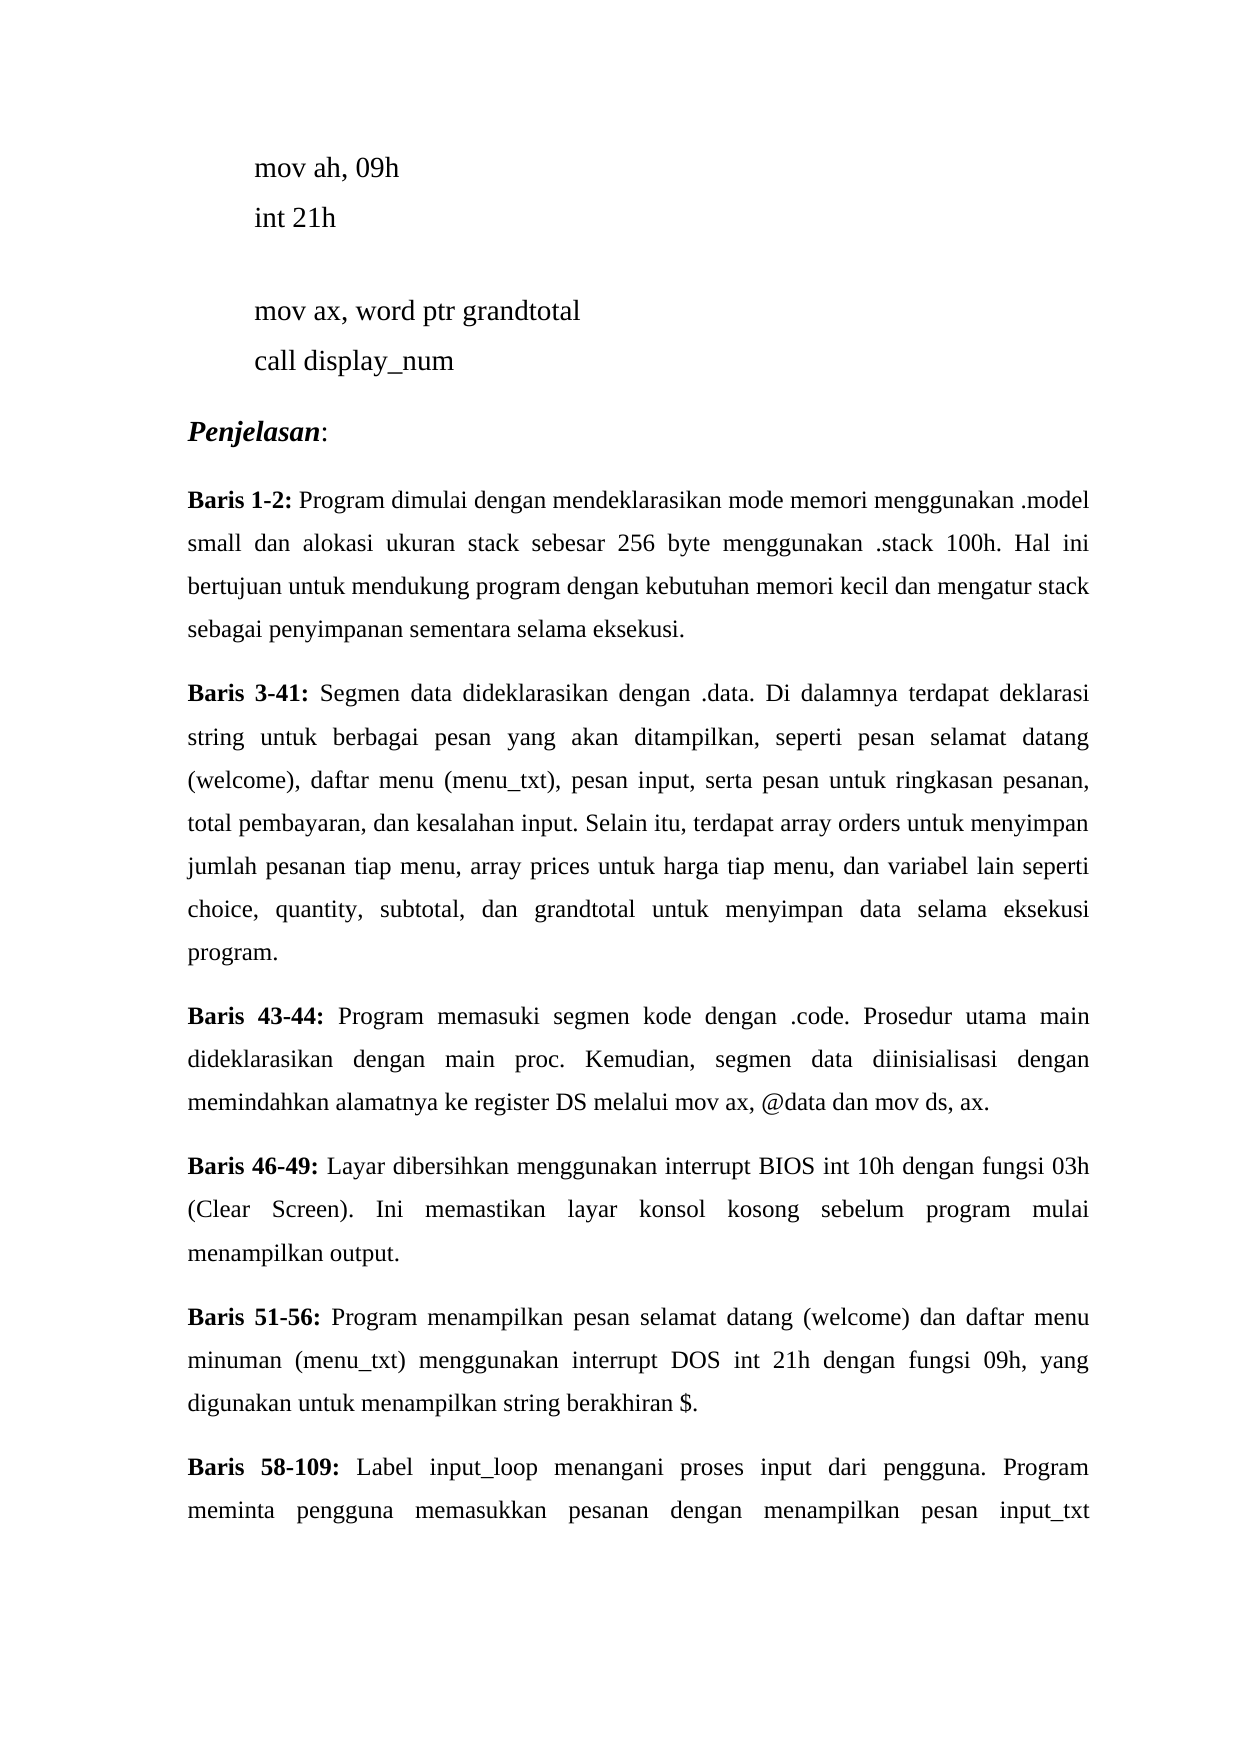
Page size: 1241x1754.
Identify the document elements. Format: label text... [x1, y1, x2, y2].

list call display_num [225, 343, 1090, 376]
text Baris 51-56: Program menampilkan pesan selamat datang (welcome) dan daftar menu minuman (menu_txt) menggunakan interrupt DOS int 21h dengan fungsi 09h, yang digunakan untuk menampilkan string berakhiran $. [187, 1302, 1090, 1417]
text Baris 1-2: Program dimulai dengan mendeklarasikan mode memori menggunakan .model small dan alokasi ukuran stack sebesar 256 byte menggunakan .stack 100h. Hal ini bertujuan untuk mendukung program dengan kebutuhan memori kecil dan mengatur stack sebagai penyimpanan sementara selama eksekusi. [187, 485, 1090, 643]
text Baris 46-49: Layar dibersihkan menggunakan interrupt BIOS int 10h dengan fungsi 03h (Clear Screen). Ini memastikan layar konsol kosong sebelum program mulai menampilkan output. [187, 1151, 1090, 1266]
text Baris 43-44: Program memasuki segmen kode dengan .code. Prosedur utama main dideklarasikan dengan main proc. Kemudian, segmen data diinisialisasi dengan memindahkan alamatnya ke register DS melalui mov ax, @data dan mov ds, ax. [187, 1001, 1090, 1116]
text Baris 3-41: Segmen data dideklarasikan dengan .data. Di dalamnya terdapat deklarasi string untuk berbagai pesan yang akan ditampilkan, seperti pesan selamat datang (welcome), daftar menu (menu_txt), pesan input, serta pesan untuk ringkasan pesanan, total pembayaran, dan kesalahan input. Selain itu, terdapat array orders untuk menyimpan jumlah pesanan tiap menu, array prices untuk harga tiap menu, dan variabel lain seperti choice, quantity, subtotal, dan grandtotal untuk menyimpan data selama eksekusi program. [187, 678, 1090, 966]
list int 21h [225, 200, 1090, 234]
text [187, 1452, 1090, 1524]
list mov ax, word ptr grandtotal [225, 293, 1090, 326]
list mov ah, 09h [225, 150, 1090, 183]
text Penjelasan: [187, 414, 1090, 448]
